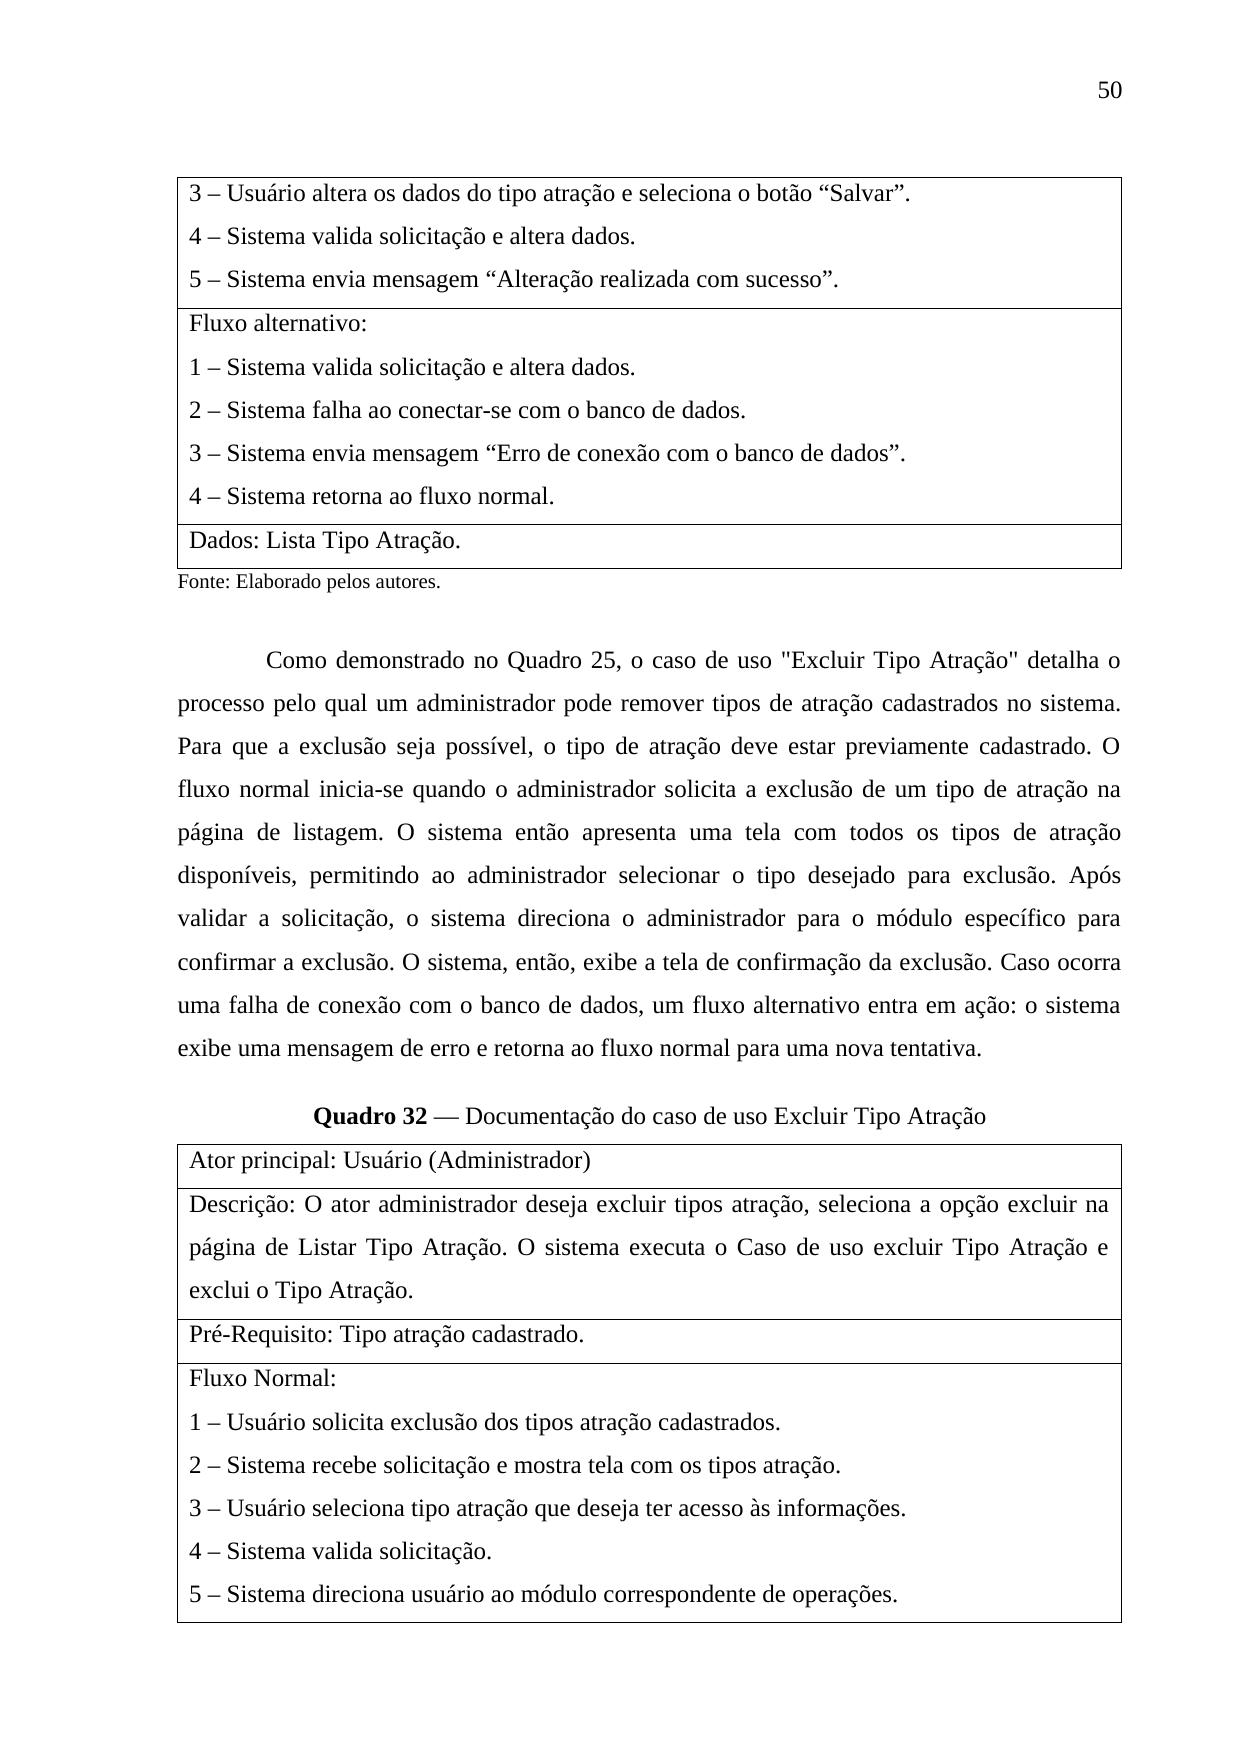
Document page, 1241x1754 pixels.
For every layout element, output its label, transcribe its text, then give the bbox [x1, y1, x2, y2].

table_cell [178, 178, 1121, 307]
table_cell Pré-Requisito: Tipo atração cadastrado. [178, 1320, 1121, 1362]
table_cell Descrição: O ator administrador deseja excluir tipos atração, seleciona a opção excluir na página de Listar Tipo Atração. O sistema executa o Caso de uso excluir Tipo Atração e exclui o Tipo Atração. [178, 1189, 1121, 1318]
text Quadro 32 — Documentação do caso de uso Excluir Tipo Atração [177, 1101, 1122, 1130]
text Como demonstrado no Quadro 25, o caso de uso "Excluir Tipo Atração" detalha o processo pelo qual um administrador pode remover tipos de atração cadastrados no sistema. Para que a exclusão seja possível, o tipo de atração deve estar previamente cadastrado. O fluxo normal inicia-se quando o administrador solicita a exclusão de um tipo de atração na página de listagem. O sistema então apresenta uma tela com todos os tipos de atração disponíveis, permitindo ao administrador selecionar o tipo desejado para exclusão. Após validar a solicitação, o sistema direciona o administrador para o módulo específico para confirmar a exclusão. O sistema, então, exibe a tela de confirmação da exclusão. Caso ocorra uma falha de conexão com o banco de dados, um fluxo alternativo entra em ação: o sistema exibe uma mensagem de erro e retorna ao fluxo normal para uma nova tentativa. [177, 645, 1122, 1062]
text Fonte: Elaborado pelos autores. [177, 569, 1122, 593]
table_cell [178, 1364, 1121, 1622]
table_header Ator principal: Usuário (Administrador) [178, 1145, 1121, 1188]
table_cell Fluxo alternativo: 1 – Sistema valida solicitação e altera dados. 2 – Sistema falha ao conectar-se com o banco de dados. 3 – Sistema envia mensagem “Erro de conexão com o banco de dados”. 4 – Sistema retorna ao fluxo normal. [178, 309, 1121, 524]
table_cell Dados: Lista Tipo Atração. [178, 525, 1121, 568]
